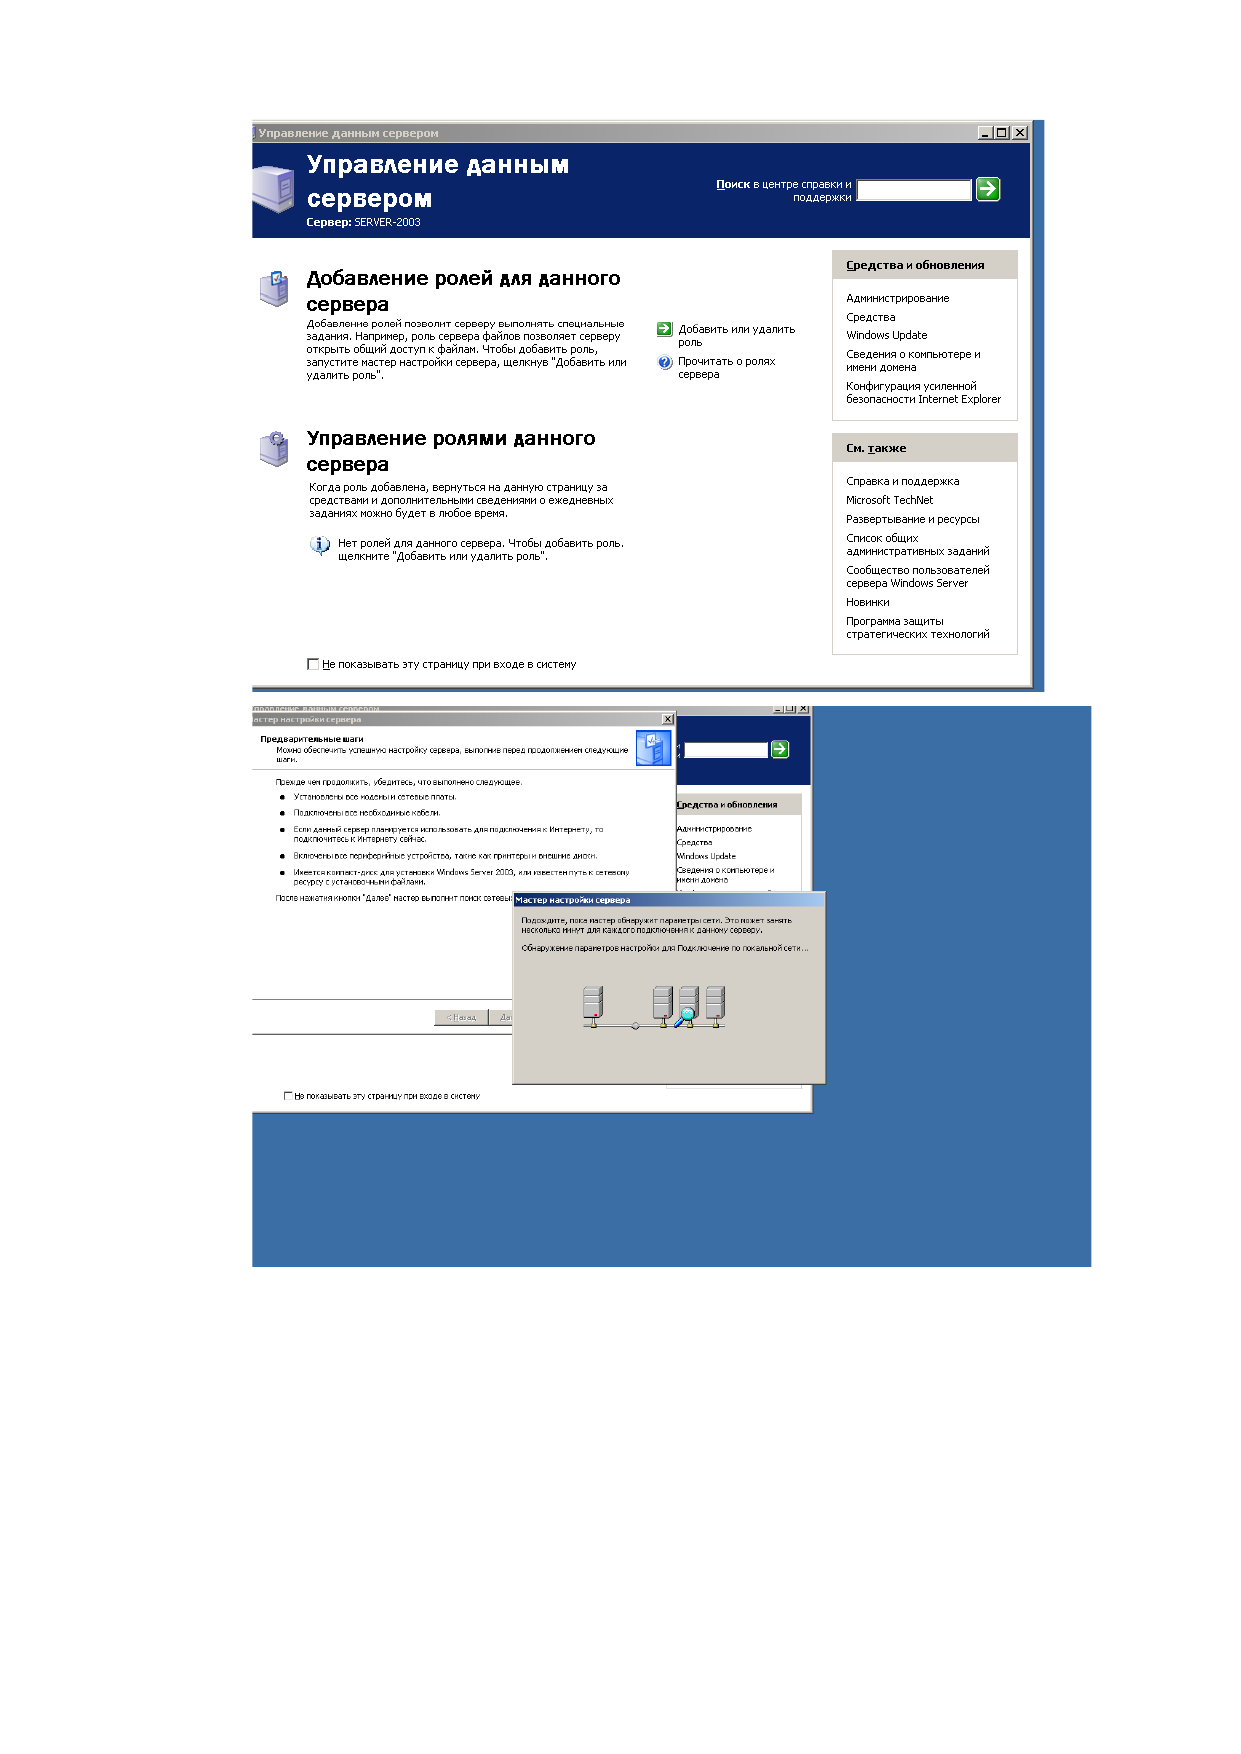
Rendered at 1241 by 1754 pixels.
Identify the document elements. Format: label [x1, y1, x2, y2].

picture [252, 706, 1092, 1267]
picture [252, 118, 1045, 692]
